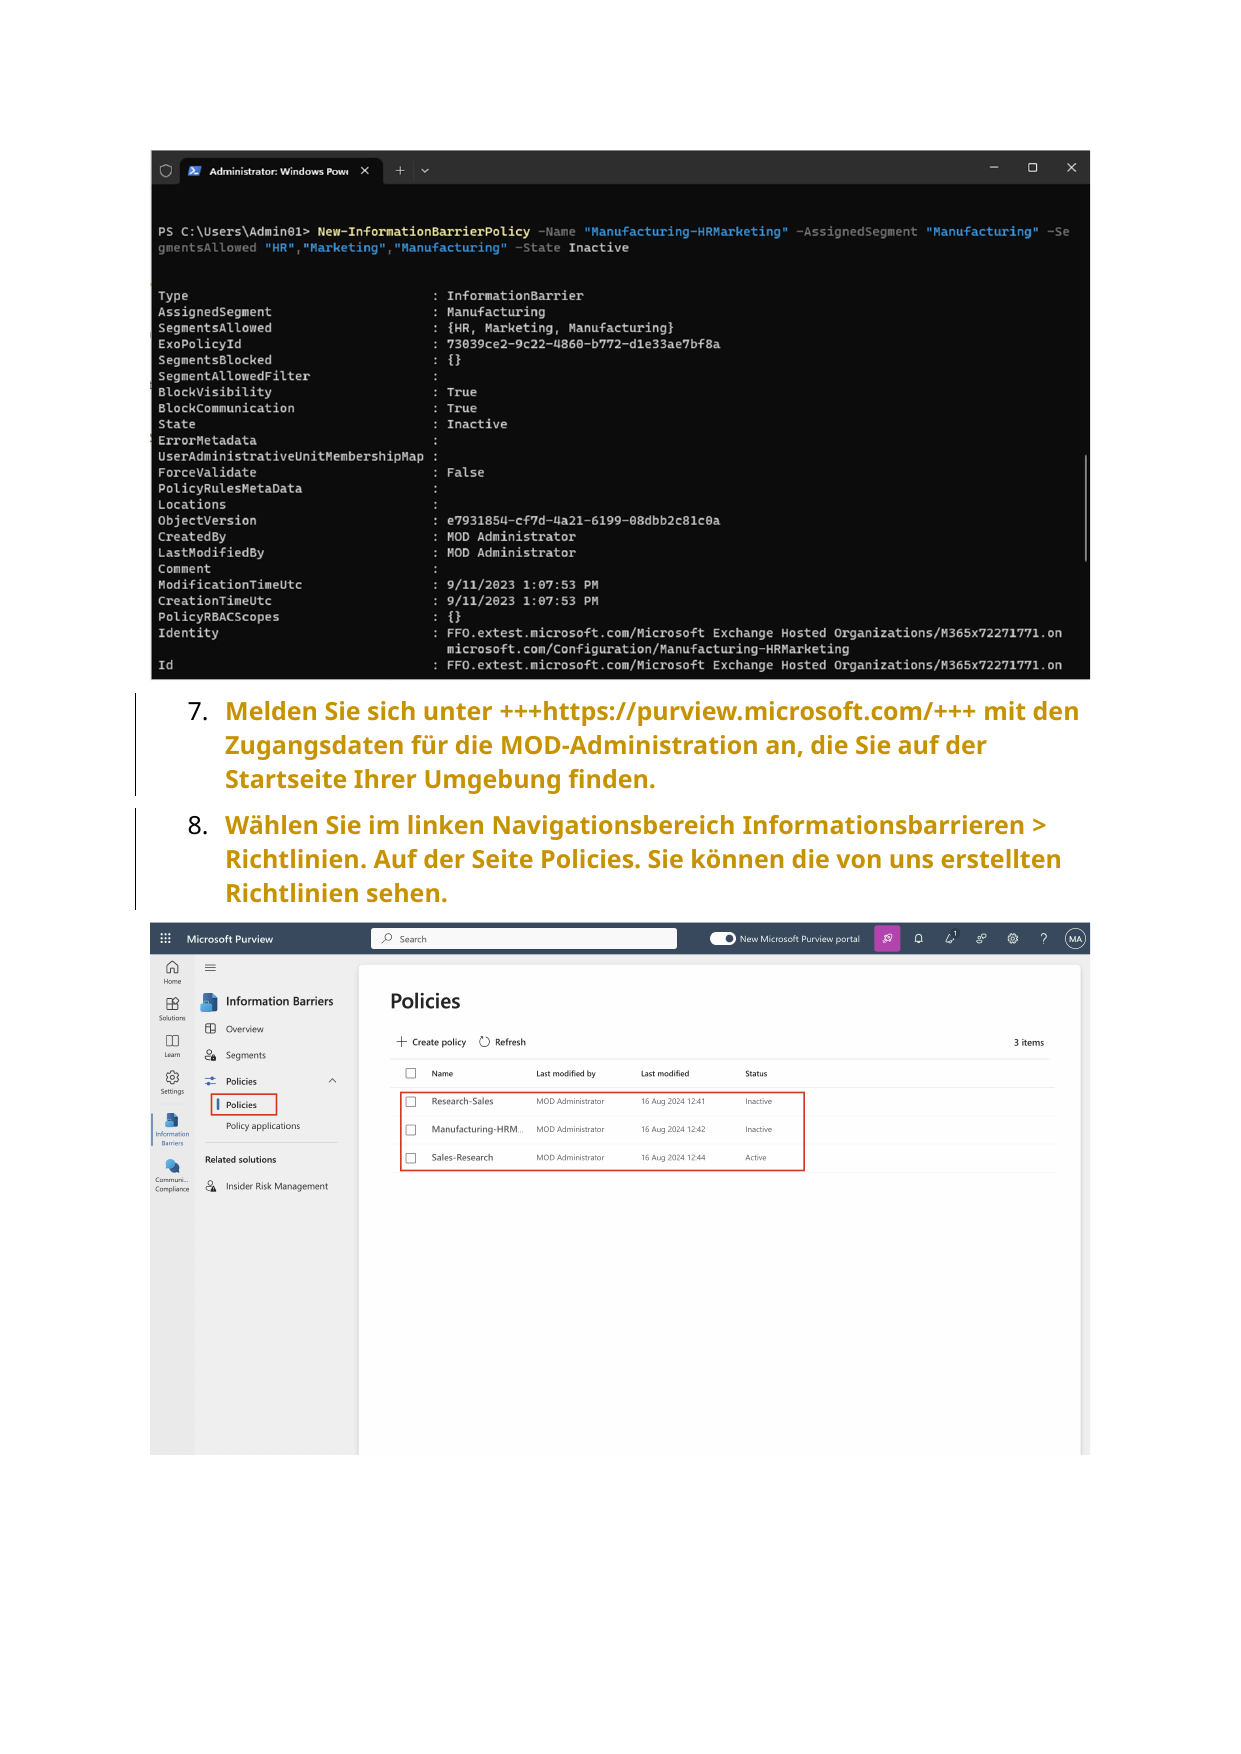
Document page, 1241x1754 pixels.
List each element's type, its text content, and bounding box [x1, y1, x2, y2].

picture [150, 150, 1091, 681]
list Melden Sie sich unter +++https://purview.microsoft.com/+++ mit den Zugangsdaten für die MOD-Administration an, die Sie auf der Startseite Ihrer Umgebung finden. [187, 693, 1090, 796]
list Wählen Sie im linken Navigationsbereich Informationsbarrieren > Richtlinien. Auf der Seite Policies. Sie können die von uns erstellten Richtlinien sehen. [187, 808, 1090, 910]
picture [150, 922, 1091, 1455]
